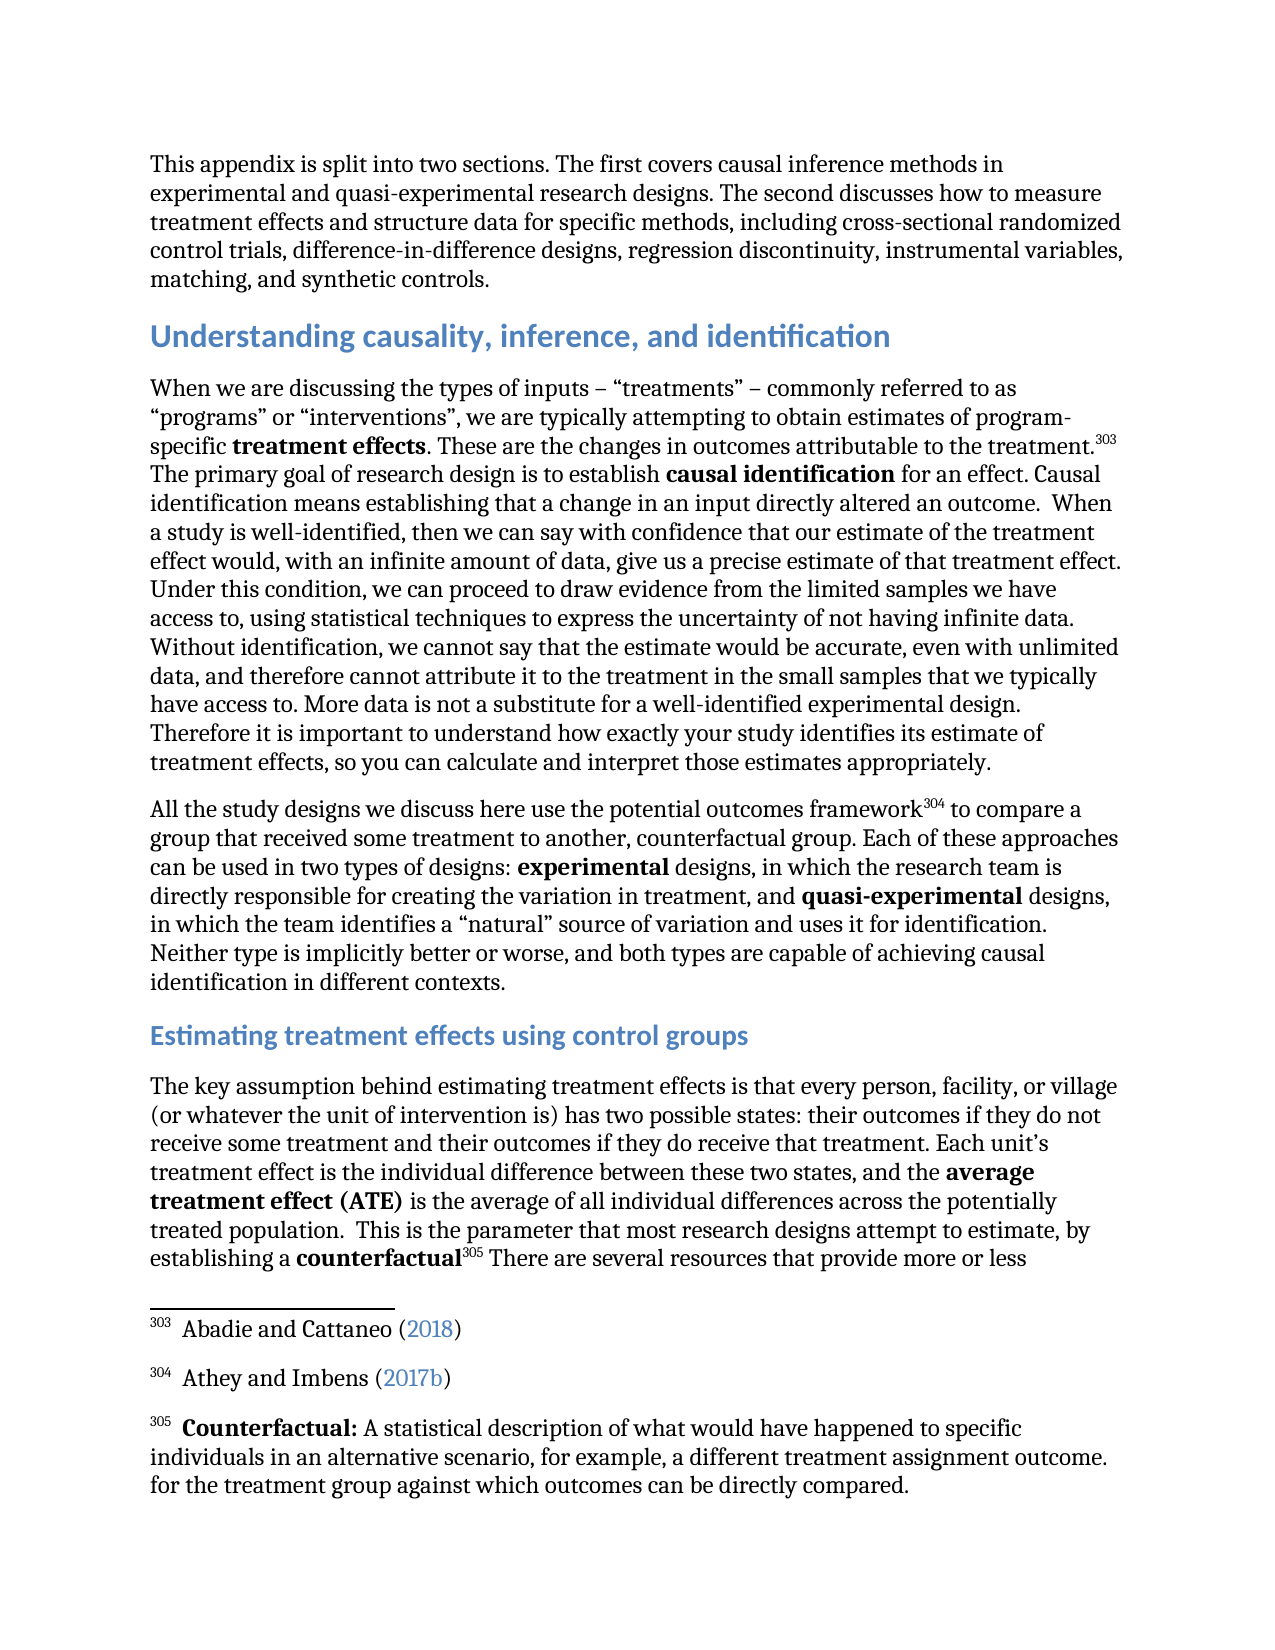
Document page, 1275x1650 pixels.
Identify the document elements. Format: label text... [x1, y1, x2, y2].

text This appendix is split into two sections. The first covers causal inference methods in experimental and quasi-experimental research designs. The second discusses how to measure treatment effects and structure data for specific methods, including cross-sectional randomized control trials, difference-in-difference designs, regression discontinuity, instrumental variables, matching, and synthetic controls. [150, 150, 1125, 294]
subtitle Estimating treatment effects using control groups [150, 1017, 1125, 1053]
text All the study designs we discuss here use the potential outcomes framework to compare a group that received some treatment to another, counterfactual group. Each of these approaches can be used in two types of designs: experimental designs, in which the research team is directly responsible for creating the variation in treatment, and quasi-experimental designs, in which the team identifies a “natural” source of variation and uses it for identification. Neither type is implicitly better or worse, and both types are capable of achieving causal identification in different contexts. [150, 795, 1125, 997]
text When we are discussing the types of inputs – “treatments” – commonly referred to as “programs” or “interventions”, we are typically attempting to obtain estimates of program-specific treatment effects. These are the changes in outcomes attributable to the treatment. The primary goal of research design is to establish causal identification for an effect. Causal identification means establishing that a change in an input directly altered an outcome. When a study is well-identified, then we can say with confidence that our estimate of the treatment effect would, with an infinite amount of data, give us a precise estimate of that treatment effect. Under this condition, we can proceed to draw evidence from the limited samples we have access to, using statistical techniques to express the uncertainty of not having infinite data. Without identification, we cannot say that the estimate would be accurate, even with unlimited data, and therefore cannot attribute it to the treatment in the small samples that we typically have access to. More data is not a substitute for a well-identified experimental design. Therefore it is important to understand how exactly your study identifies its estimate of treatment effects, so you can calculate and interpret those estimates appropriately. [150, 374, 1125, 777]
subtitle Understanding causality, inference, and identification [150, 314, 1125, 355]
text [150, 1072, 1125, 1273]
